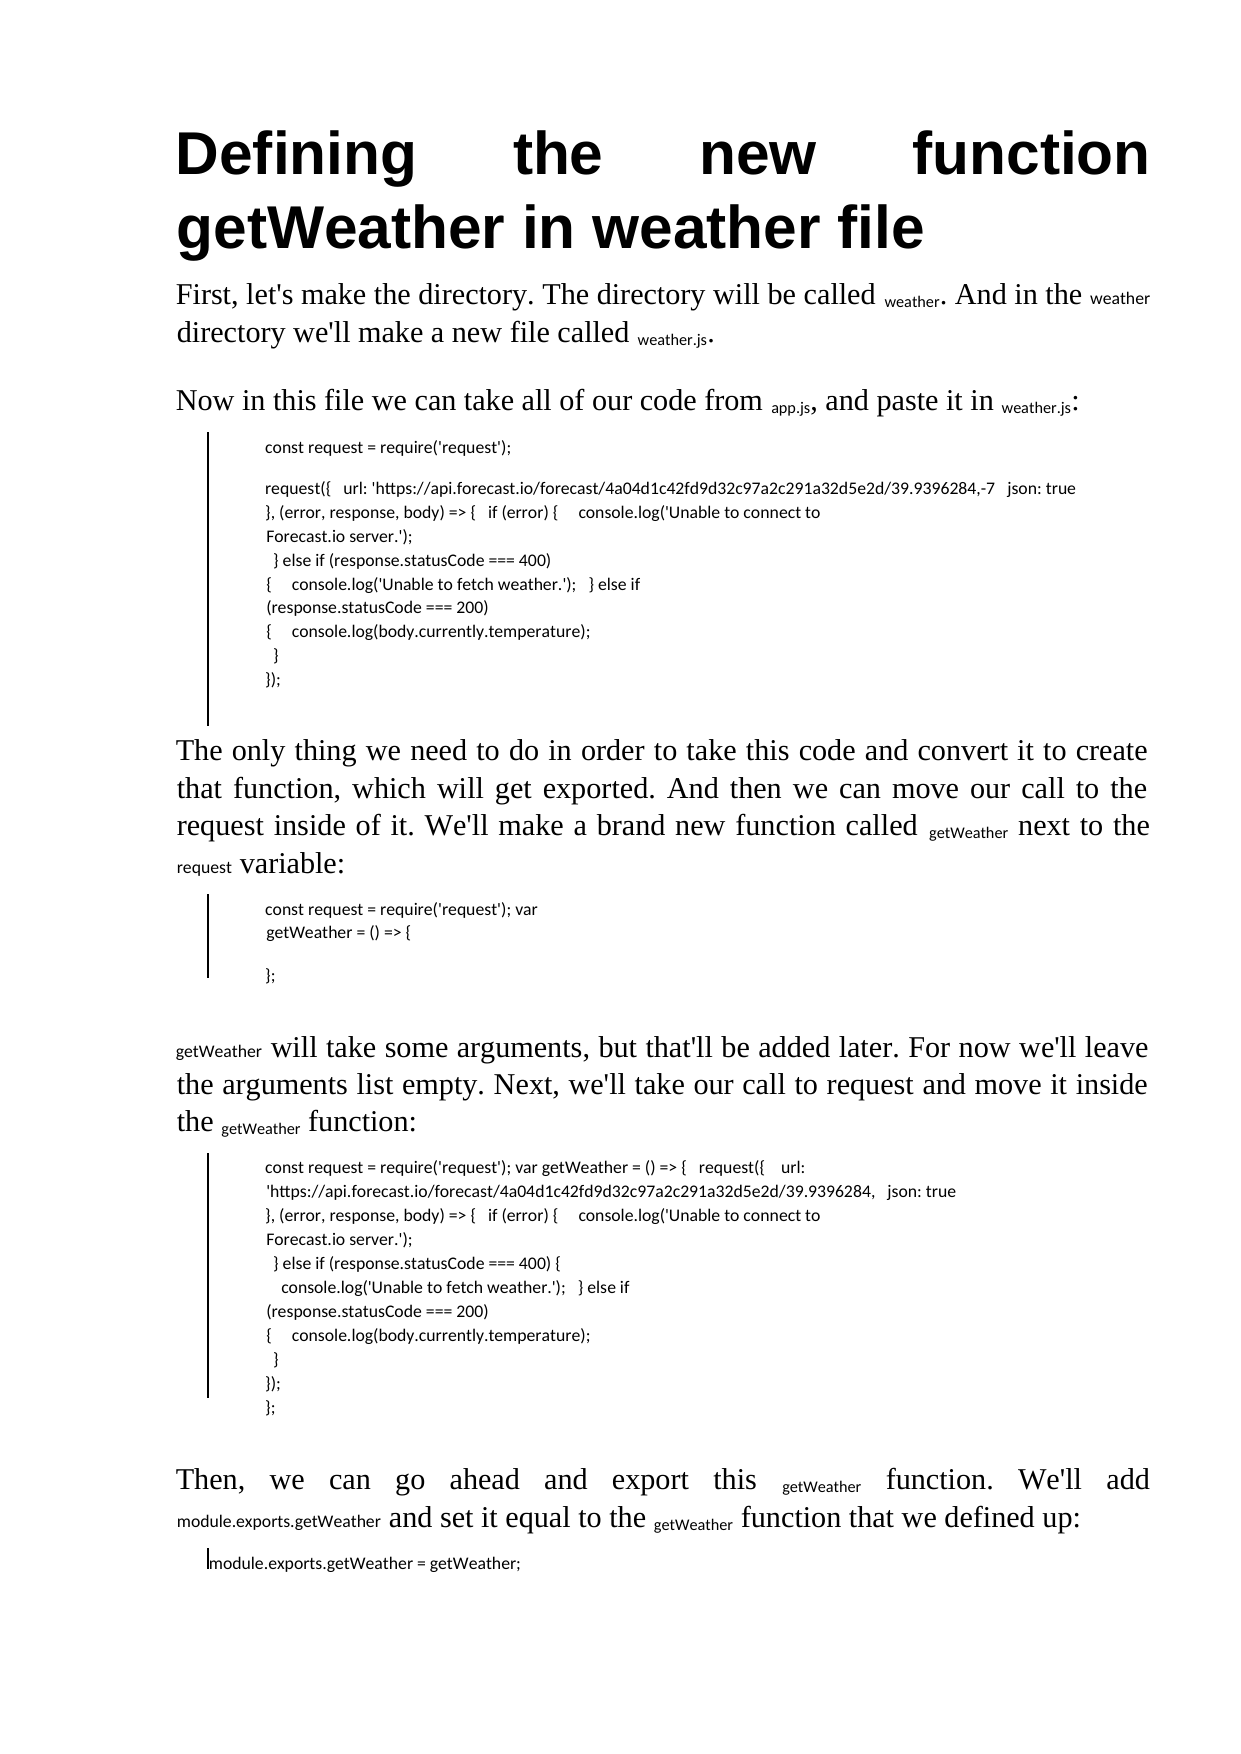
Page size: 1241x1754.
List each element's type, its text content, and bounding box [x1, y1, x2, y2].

text const request = require('request'); [214, 436, 722, 457]
text } [214, 644, 722, 666]
text }, (error, response, body) => { if (error) { console.log('Unable to connect to Forecast.io server.'); [214, 1204, 861, 1250]
text const request = require('request'); var getWeather = () => { [214, 898, 623, 943]
text }); [214, 668, 722, 690]
text First, let's make the directory. The directory will be called weather. And in the weather directory we'll make a new file called weather.js. [176, 276, 1150, 349]
text } else if (response.statusCode === 400) { console.log('Unable to fetch weather.'); } else if (response.statusCode === 200) { console.log(body.currently.temperature); [214, 549, 699, 642]
text }); [214, 1372, 722, 1394]
text getWeather will take some arguments, but that'll be added later. For now we'll leave the arguments list empty. Next, we'll take our call to request and move it inside the getWeather function: [176, 1029, 1150, 1139]
text }; [214, 1396, 722, 1418]
text Defining the new function getWeather in weather file [176, 118, 1152, 261]
text }; [214, 964, 722, 985]
text request({ url: 'https://api.forecast.io/forecast/4a04d1c42fd9d32c97a2c291a32d5e2d/39.9396284,-7 json: true [214, 477, 1152, 499]
text Now in this file we can take all of our code from app.js, and paste it in weather.js: [176, 383, 1150, 418]
text console.log('Unable to fetch weather.'); } else if (response.statusCode === 200) { console.log(body.currently.temperature); [214, 1276, 699, 1346]
text } [214, 1348, 722, 1369]
text The only thing we need to do in order to take this code and convert it to create that function, which will get exported. And then we can move our call to the request inside of it. We'll make a brand new function called getWeather next to the request variable: [176, 733, 1150, 880]
text } else if (response.statusCode === 400) { [214, 1252, 722, 1274]
text const request = require('request'); var getWeather = () => { request({ url: 'https://api.forecast.io/forecast/4a04d1c42fd9d32c97a2c291a32d5e2d/39.9396284, json: true [214, 1157, 1152, 1202]
text Then, we can go ahead and export this getWeather function. We'll add module.exports.getWeather and set it equal to the getWeather function that we defined up: [176, 1461, 1150, 1534]
text }, (error, response, body) => { if (error) { console.log('Unable to connect to Forecast.io server.'); [214, 501, 861, 547]
text module.exports.getWeather = getWeather; [207, 1548, 722, 1583]
